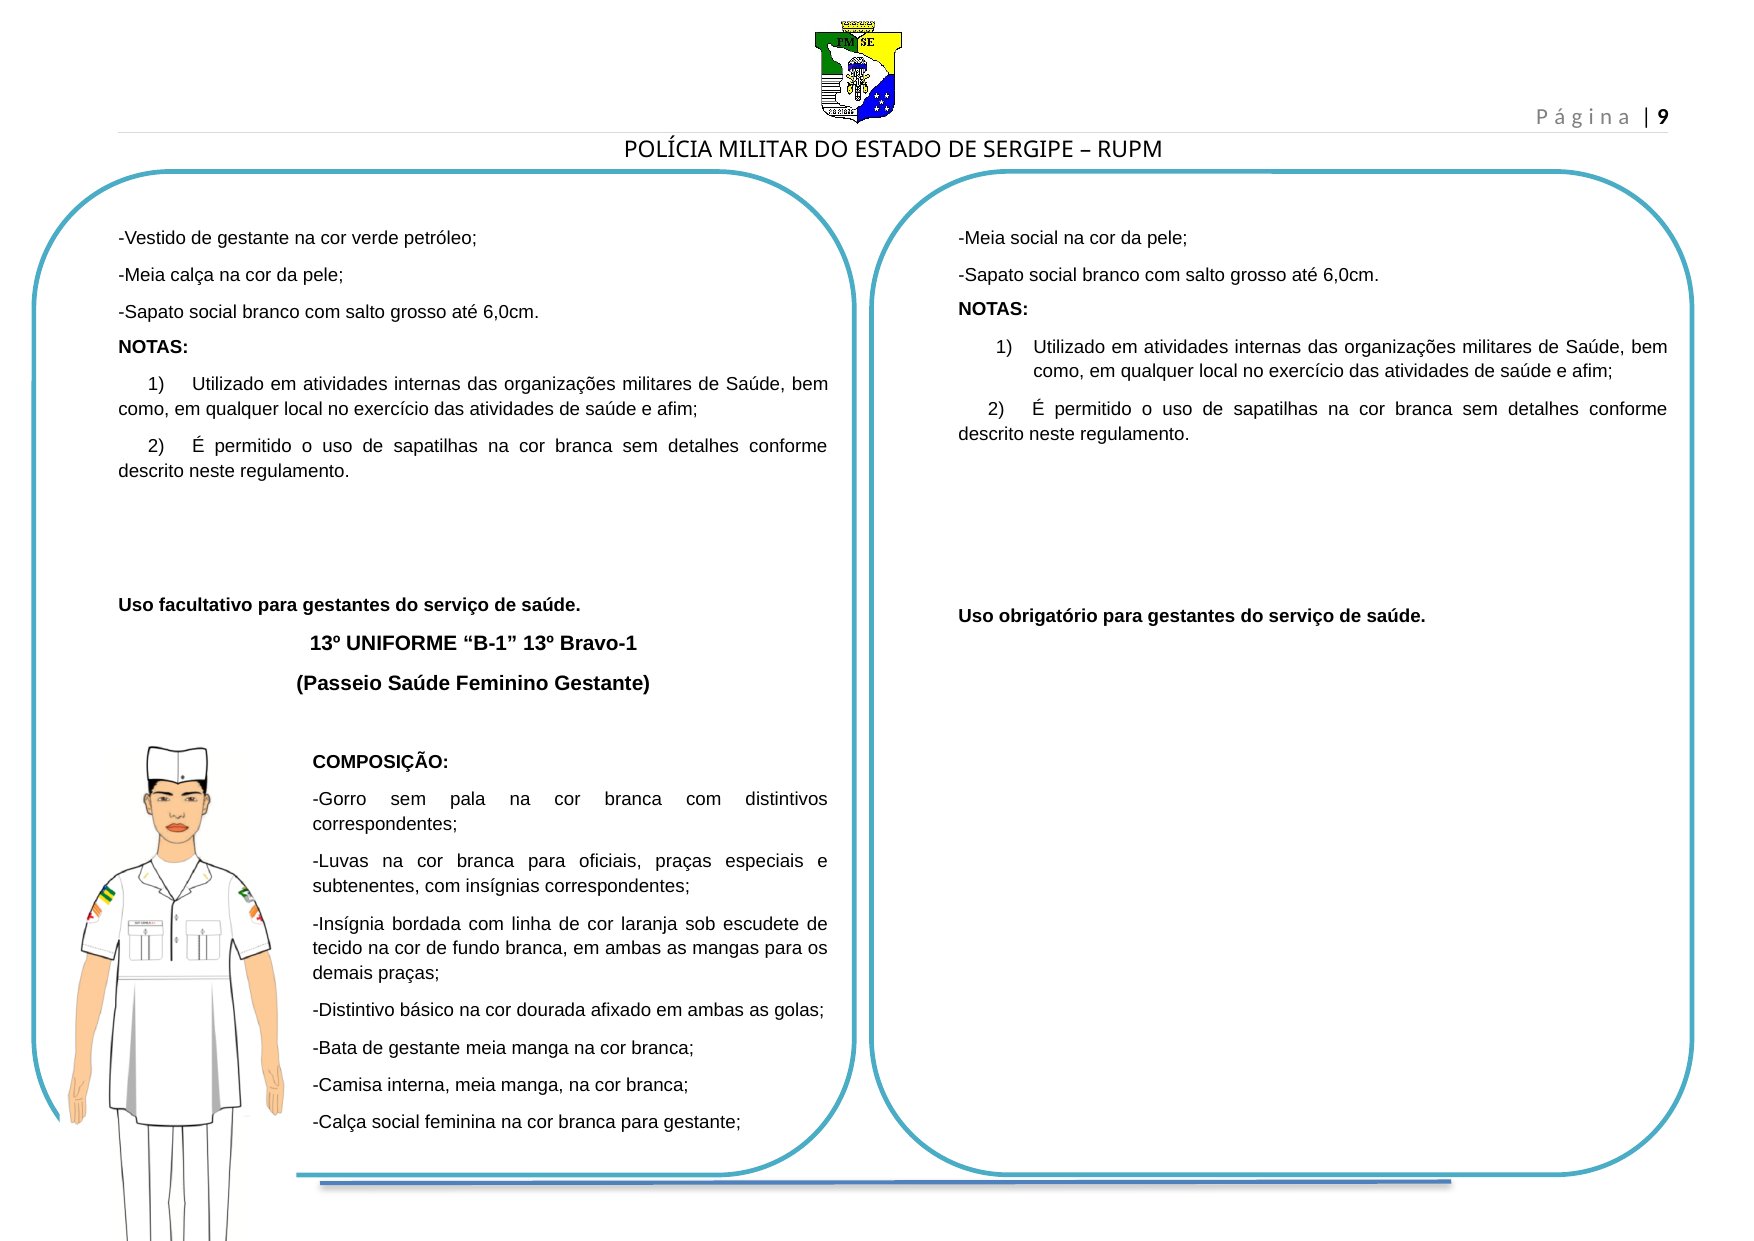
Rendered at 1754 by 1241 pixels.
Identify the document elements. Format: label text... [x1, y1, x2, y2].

text -Calça social feminina na cor branca para gestante; [118, 1111, 828, 1133]
list Utilizado em atividades internas das organizações militares de Saúde, bem como, em qualquer local no exercício das atividades de saúde e afim; [996, 335, 1668, 382]
text -Meia calça na cor da pele; [118, 264, 828, 286]
text -Bata de gestante meia manga na cor branca; [118, 1037, 828, 1058]
text (Passeio Saúde Feminino Gestante) [118, 671, 828, 695]
picture [800, 11, 917, 132]
text NOTAS: [118, 335, 828, 357]
text -Meia social na cor da pele; [958, 227, 1668, 248]
picture [59, 740, 297, 1241]
list É permitido o uso de sapatilhas na cor branca sem detalhes conforme descrito neste regulamento. [118, 435, 828, 481]
text -Vestido de gestante na cor verde petróleo; [118, 227, 828, 248]
list É permitido o uso de sapatilhas na cor branca sem detalhes conforme descrito neste regulamento. [958, 397, 1668, 444]
text 13º UNIFORME “B-1” 13º Bravo-1 [118, 631, 828, 655]
text -Sapato social branco com salto grosso até 6,0cm. [958, 264, 1668, 286]
text -Camisa interna, meia manga, na cor branca; [118, 1074, 828, 1095]
text -Sapato social branco com salto grosso até 6,0cm. [118, 301, 828, 323]
text NOTAS: [958, 298, 1668, 320]
list Utilizado em atividades internas das organizações militares de Saúde, bem como, em qualquer local no exercício das atividades de saúde e afim; [118, 373, 828, 419]
text Uso obrigatório para gestantes do serviço de saúde. [958, 604, 1668, 626]
text Uso facultativo para gestantes do serviço de saúde. [118, 593, 828, 615]
text -Distintivo básico na cor dourada afixado em ambas as golas; [118, 999, 828, 1021]
text -Insígnia bordada com linha de cor laranja sob escudete de tecido na cor de fundo branca, em ambas as mangas para os demais praças; [118, 912, 828, 983]
text -Gorro sem pala na cor branca com distintivos correspondentes; [118, 788, 828, 834]
text -Luvas na cor branca para oficiais, praças especiais e subtenentes, com insígnias correspondentes; [118, 850, 828, 897]
text COMPOSIÇÃO: [118, 751, 828, 772]
